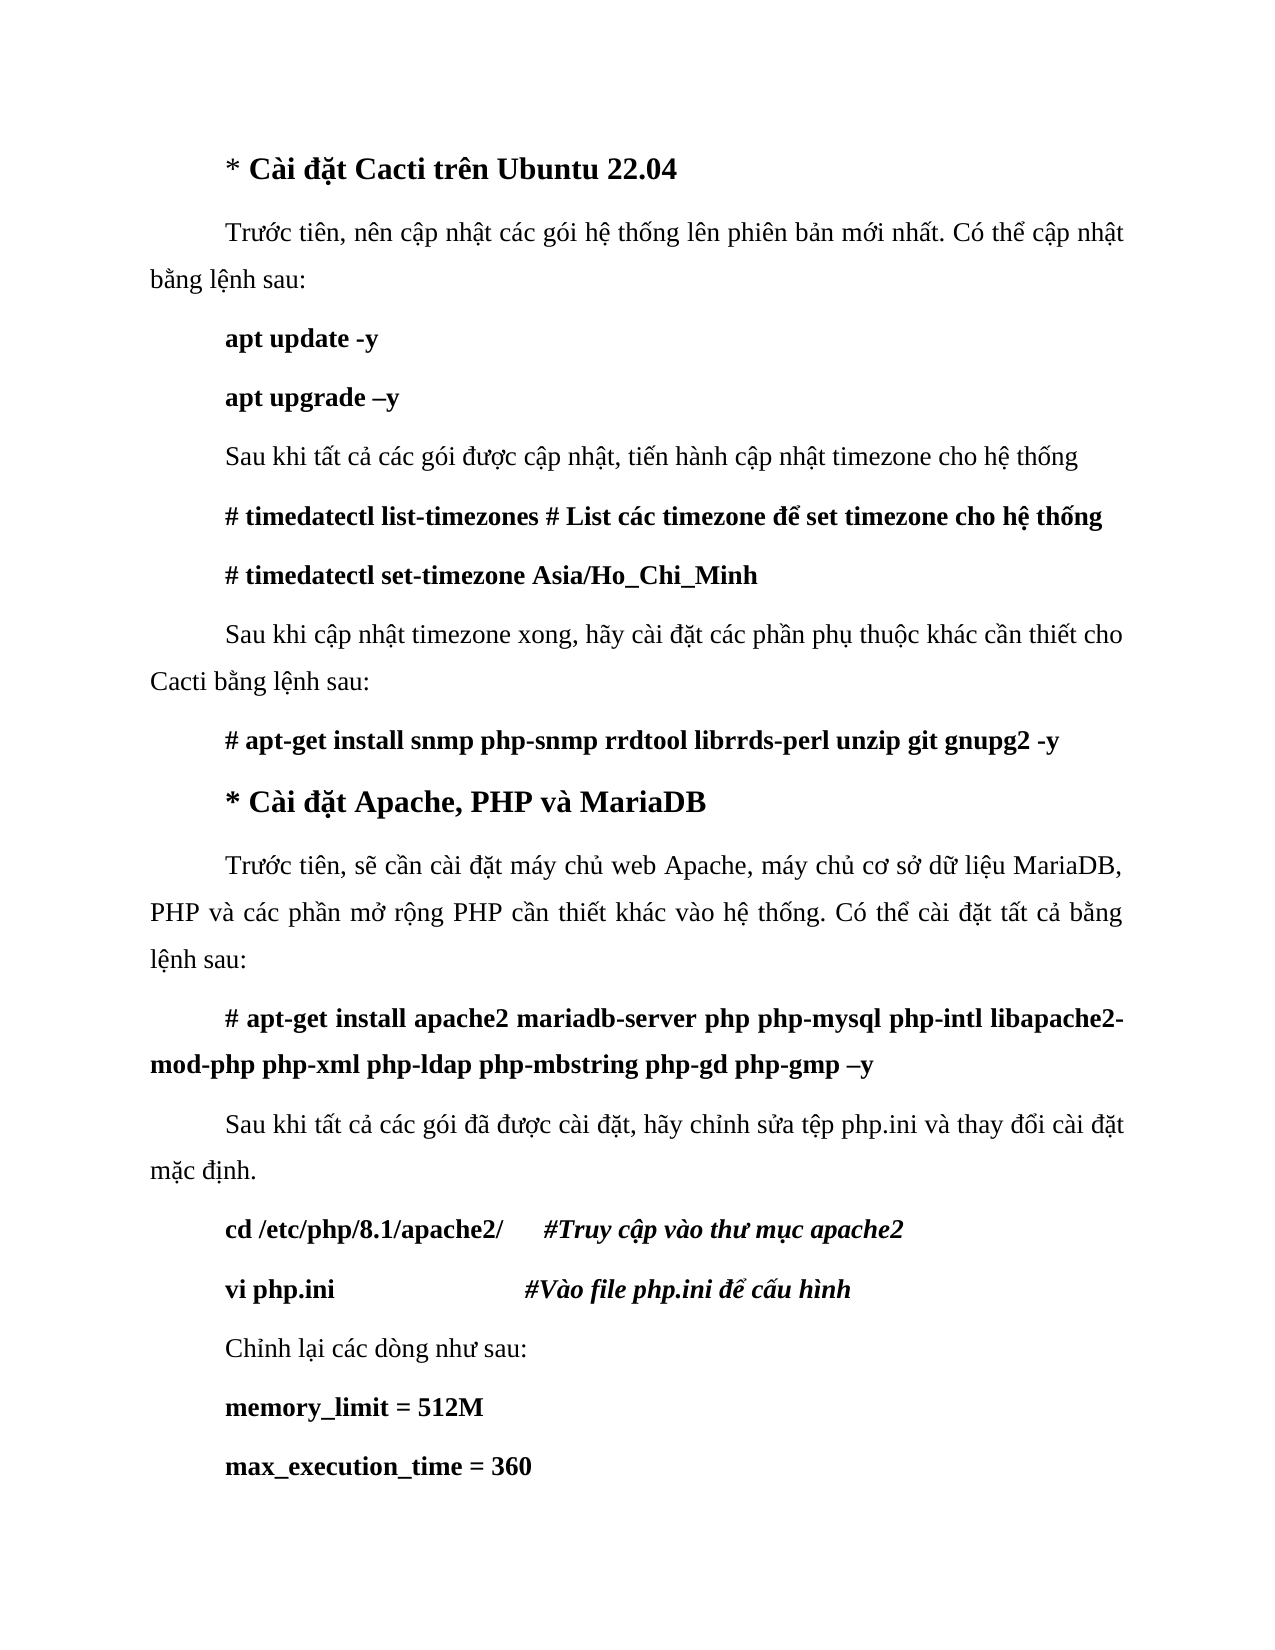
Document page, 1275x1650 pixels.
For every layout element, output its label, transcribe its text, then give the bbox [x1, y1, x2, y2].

text Chỉnh lại các dòng như sau: [150, 1332, 1125, 1363]
text apt upgrade –y [150, 381, 1125, 412]
text Trước tiên, nên cập nhật các gói hệ thống lên phiên bản mới nhất. Có thể cập nhật bằng lệnh sau: [150, 216, 1125, 294]
text # timedatectl set-timezone Asia/Ho_Chi_Minh [150, 559, 1125, 590]
text apt update -y [150, 322, 1125, 353]
text Sau khi tất cả các gói được cập nhật, tiến hành cập nhật timezone cho hệ thống [150, 441, 1125, 472]
text * Cài đặt Apache, PHP và MariaDB [150, 783, 1125, 819]
text # apt-get install snmp php-snmp rrdtool librrds-perl unzip git gnupg2 -y [150, 724, 1125, 755]
text Sau khi cập nhật timezone xong, hãy cài đặt các phần phụ thuộc khác cần thiết cho Cacti bằng lệnh sau: [150, 618, 1125, 696]
text cd /etc/php/8.1/apache2/ #Truy cập vào thư mục apache2 [150, 1213, 1125, 1245]
text # apt-get install apache2 mariadb-server php php-mysql php-intl libapache2-mod-php php-xml php-ldap php-mbstring php-gd php-gmp –y [150, 1002, 1125, 1080]
text * Cài đặt Cacti trên Ubuntu 22.04 [150, 150, 1125, 186]
text vi php.ini #Vào file php.ini để cấu hình [150, 1273, 1125, 1304]
text Sau khi tất cả các gói đã được cài đặt, hãy chỉnh sửa tệp php.ini và thay đổi cài đặt mặc định. [150, 1108, 1125, 1186]
text # timedatectl list-timezones # List các timezone để set timezone cho hệ thống [150, 500, 1125, 531]
text Trước tiên, sẽ cần cài đặt máy chủ web Apache, máy chủ cơ sở dữ liệu MariaDB, PHP và các phần mở rộng PHP cần thiết khác vào hệ thống. Có thể cài đặt tất cả bằng lệnh sau: [150, 849, 1125, 974]
text max_execution_time = 360 [150, 1450, 1125, 1481]
text memory_limit = 512M [150, 1391, 1125, 1422]
